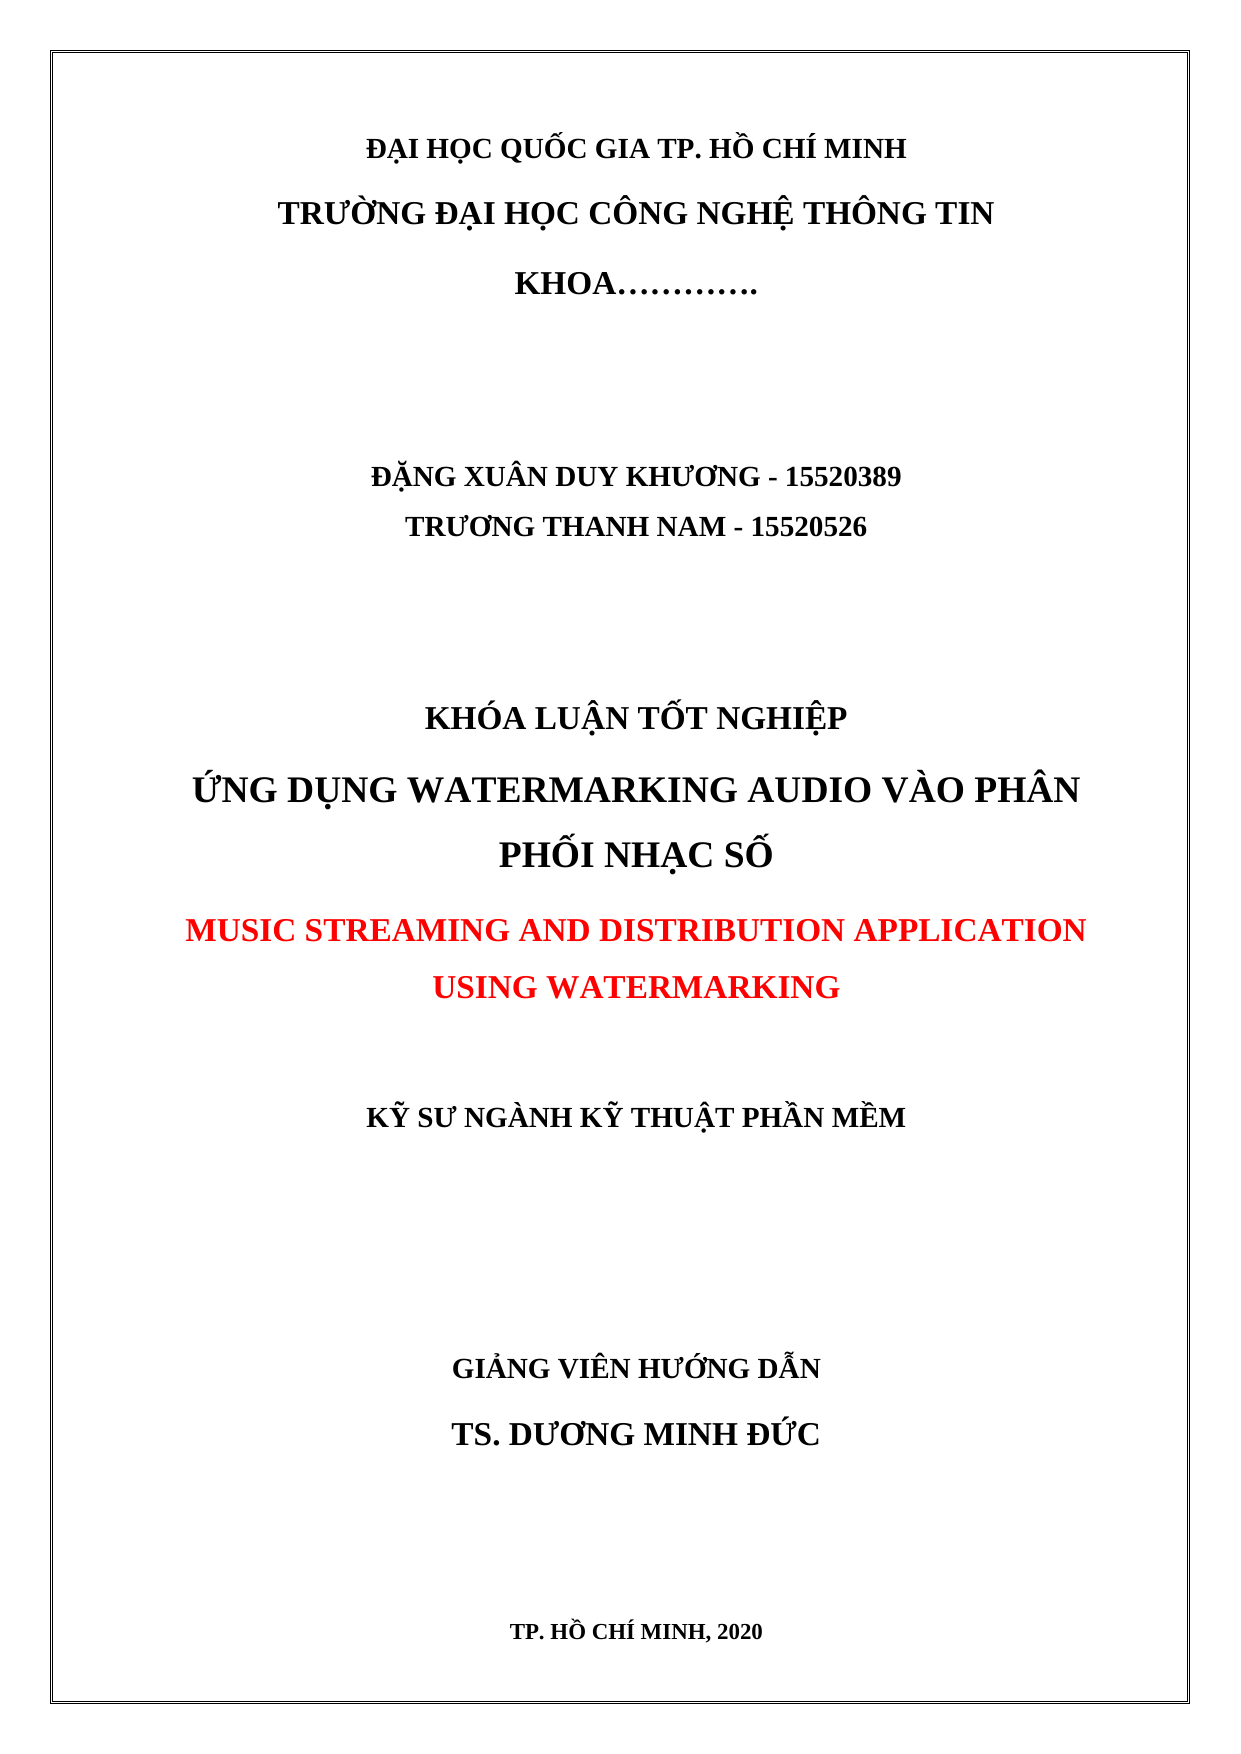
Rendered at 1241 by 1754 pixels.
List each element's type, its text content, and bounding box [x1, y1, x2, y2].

text ĐẶNG XUÂN DUY KHƯƠNG - 15520389 TRƯƠNG THANH NAM - 15520526 [150, 459, 1122, 543]
text GIẢNG VIÊN HƯỚNG DẪN [150, 1351, 1122, 1385]
text ỨNG DỤNG WATERMARKING AUDIO VÀO PHÂN PHỐI NHẠC SỐ [150, 768, 1122, 876]
text KỸ SƯ NGÀNH KỸ THUẬT PHẦN MỀM [150, 1100, 1122, 1134]
text MUSIC STREAMING AND DISTRIBUTION APPLICATION USING WATERMARKING [150, 910, 1122, 1006]
text TS. DƯƠNG MINH ĐỨC [150, 1414, 1122, 1452]
text KHOA…………. [150, 263, 1122, 302]
text KHÓA LUẬN TỐT NGHIỆP [150, 698, 1122, 736]
text TP. HỒ CHÍ MINH, 2020 [150, 1618, 1122, 1645]
text ĐẠI HỌC QUỐC GIA TP. HỒ CHÍ MINH [150, 131, 1122, 164]
text TRƯỜNG ĐẠI HỌC CÔNG NGHỆ THÔNG TIN [150, 193, 1122, 232]
